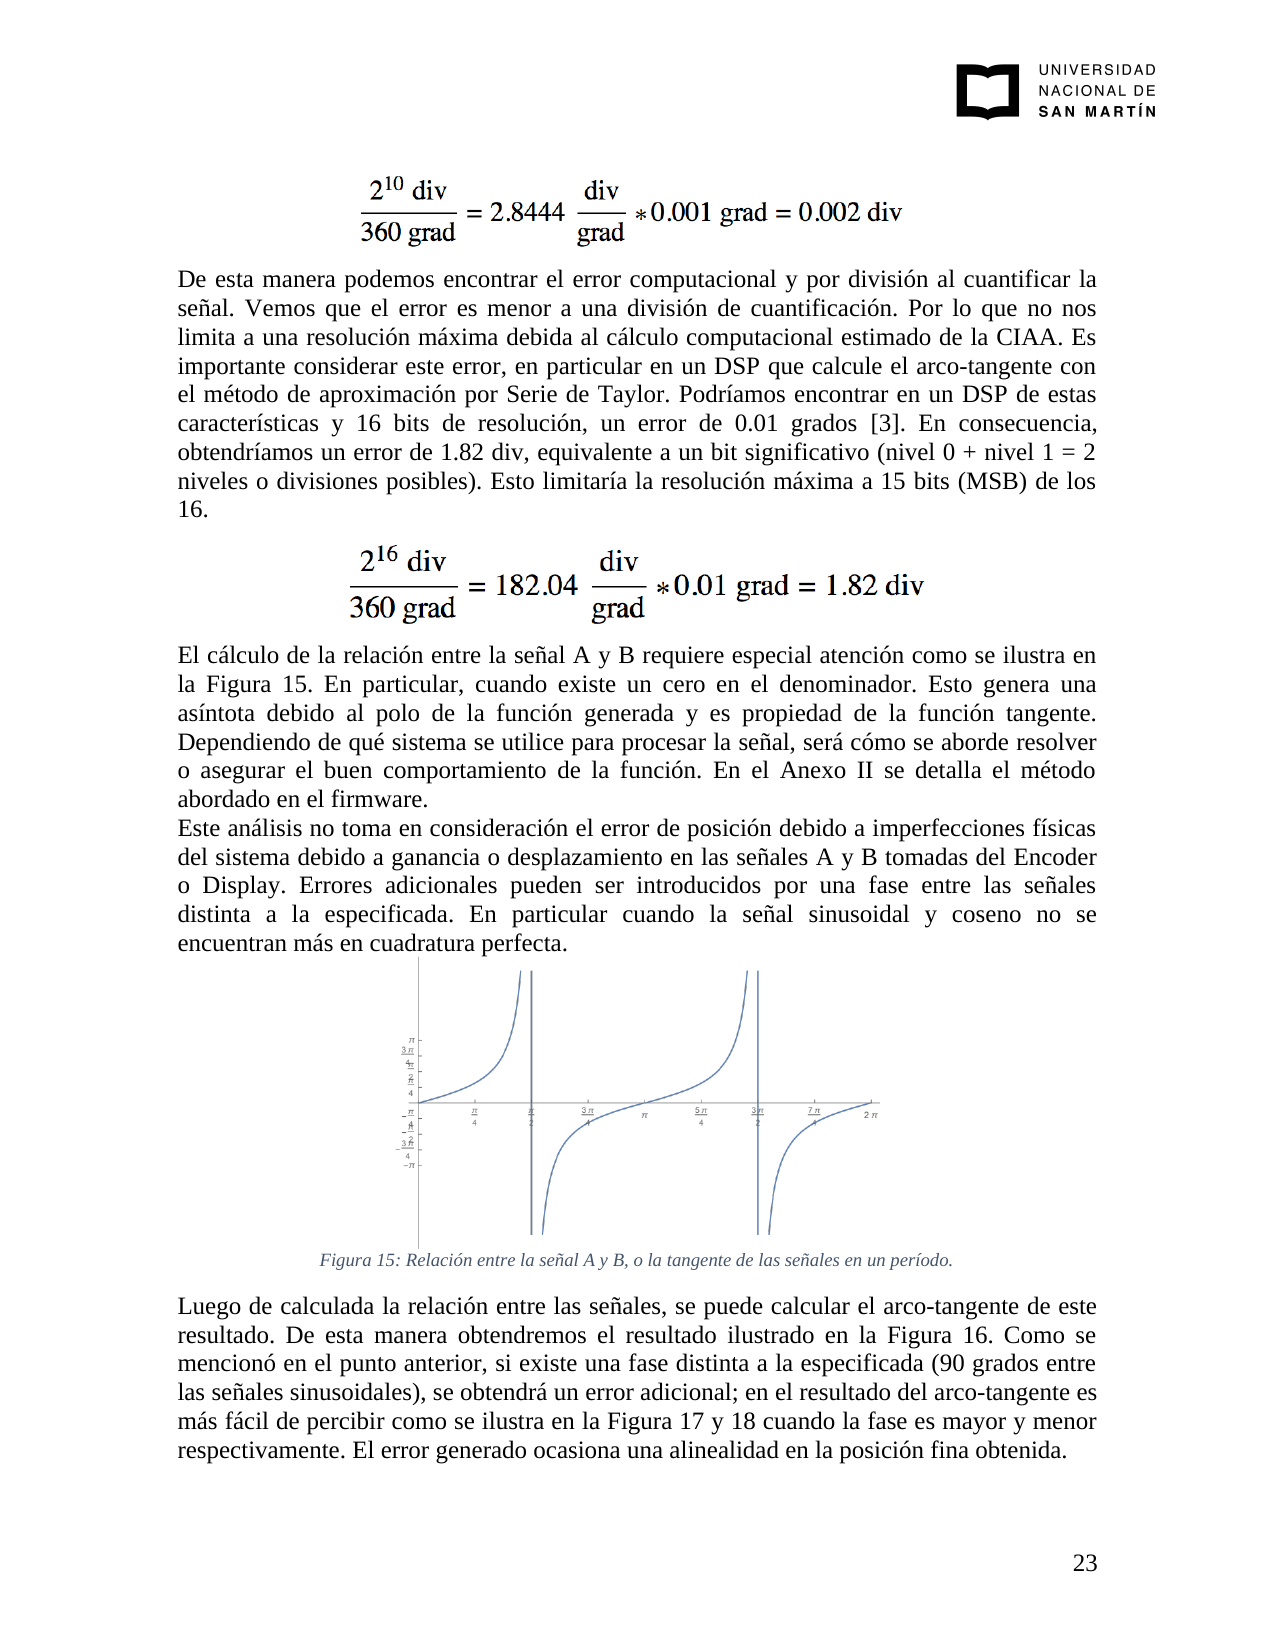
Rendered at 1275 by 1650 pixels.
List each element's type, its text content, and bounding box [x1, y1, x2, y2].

text Figura 15: Relación entre la señal A y B, o la tangente de las señales en un período. [177, 1249, 1098, 1270]
picture [345, 147, 930, 265]
text Luego de calculada la relación entre las señales, se puede calcular el arco-tangente de este resultado. De esta manera obtendremos el resultado ilustrado en la Figura 16. Como se mencionó en el punto anterior, si existe una fase distinta a la especificada (90 grados entre las señales sinusoidales), se obtendrá un error adicional; en el resultado del arco-tangente es más fácil de percibir como se ilustra en la Figura 17 y 18 cuando la fase es mayor y menor respectivamente. El error generado ocasiona una alinealidad en la posición fina obtenida. [177, 1291, 1098, 1463]
picture [327, 523, 948, 641]
text De esta manera podemos encontrar el error computacional y por división al cuantificar la señal. Vemos que el error es menor a una división de cuantificación. Por lo que no nos limita a una resolución máxima debida al cálculo computacional estimado de la CIAA. Es importante considerar este error, en particular en un DSP que calcule el arco-tangente con el método de aproximación por Serie de Taylor. Podríamos encontrar en un DSP de estas características y 16 bits de resolución, un error de 0.01 grados . En consecuencia, obtendríamos un error de 1.82 div, equivalente a un bit significativo (nivel 0 + nivel 1 = 2 niveles o divisiones posibles). Esto limitaría la resolución máxima a 15 bits (MSB) de los 16. [177, 264, 1098, 523]
text El cálculo de la relación entre la señal A y B requiere especial atención como se ilustra en la Figura 15. En particular, cuando existe un cero en el denominador. Esto genera una asíntota debido al polo de la función generada y es propiedad de la función tangente. Dependiendo de qué sistema se utilice para procesar la señal, será cómo se aborde resolver o asegurar el buen comportamiento de la función. En el Anexo II se detalla el método abordado en el firmware. [177, 640, 1098, 813]
text Este análisis no toma en consideración el error de posición debido a imperfecciones físicas del sistema debido a ganancia o desplazamiento en las señales A y B tomadas del Encoder o Display. Errores adicionales pueden ser introducidos por una fase entre las señales distinta a la especificada. En particular cuando la señal sinusoidal y coseno no se encuentran más en cuadratura perfecta. [177, 813, 1098, 957]
picture [945, 55, 1165, 128]
